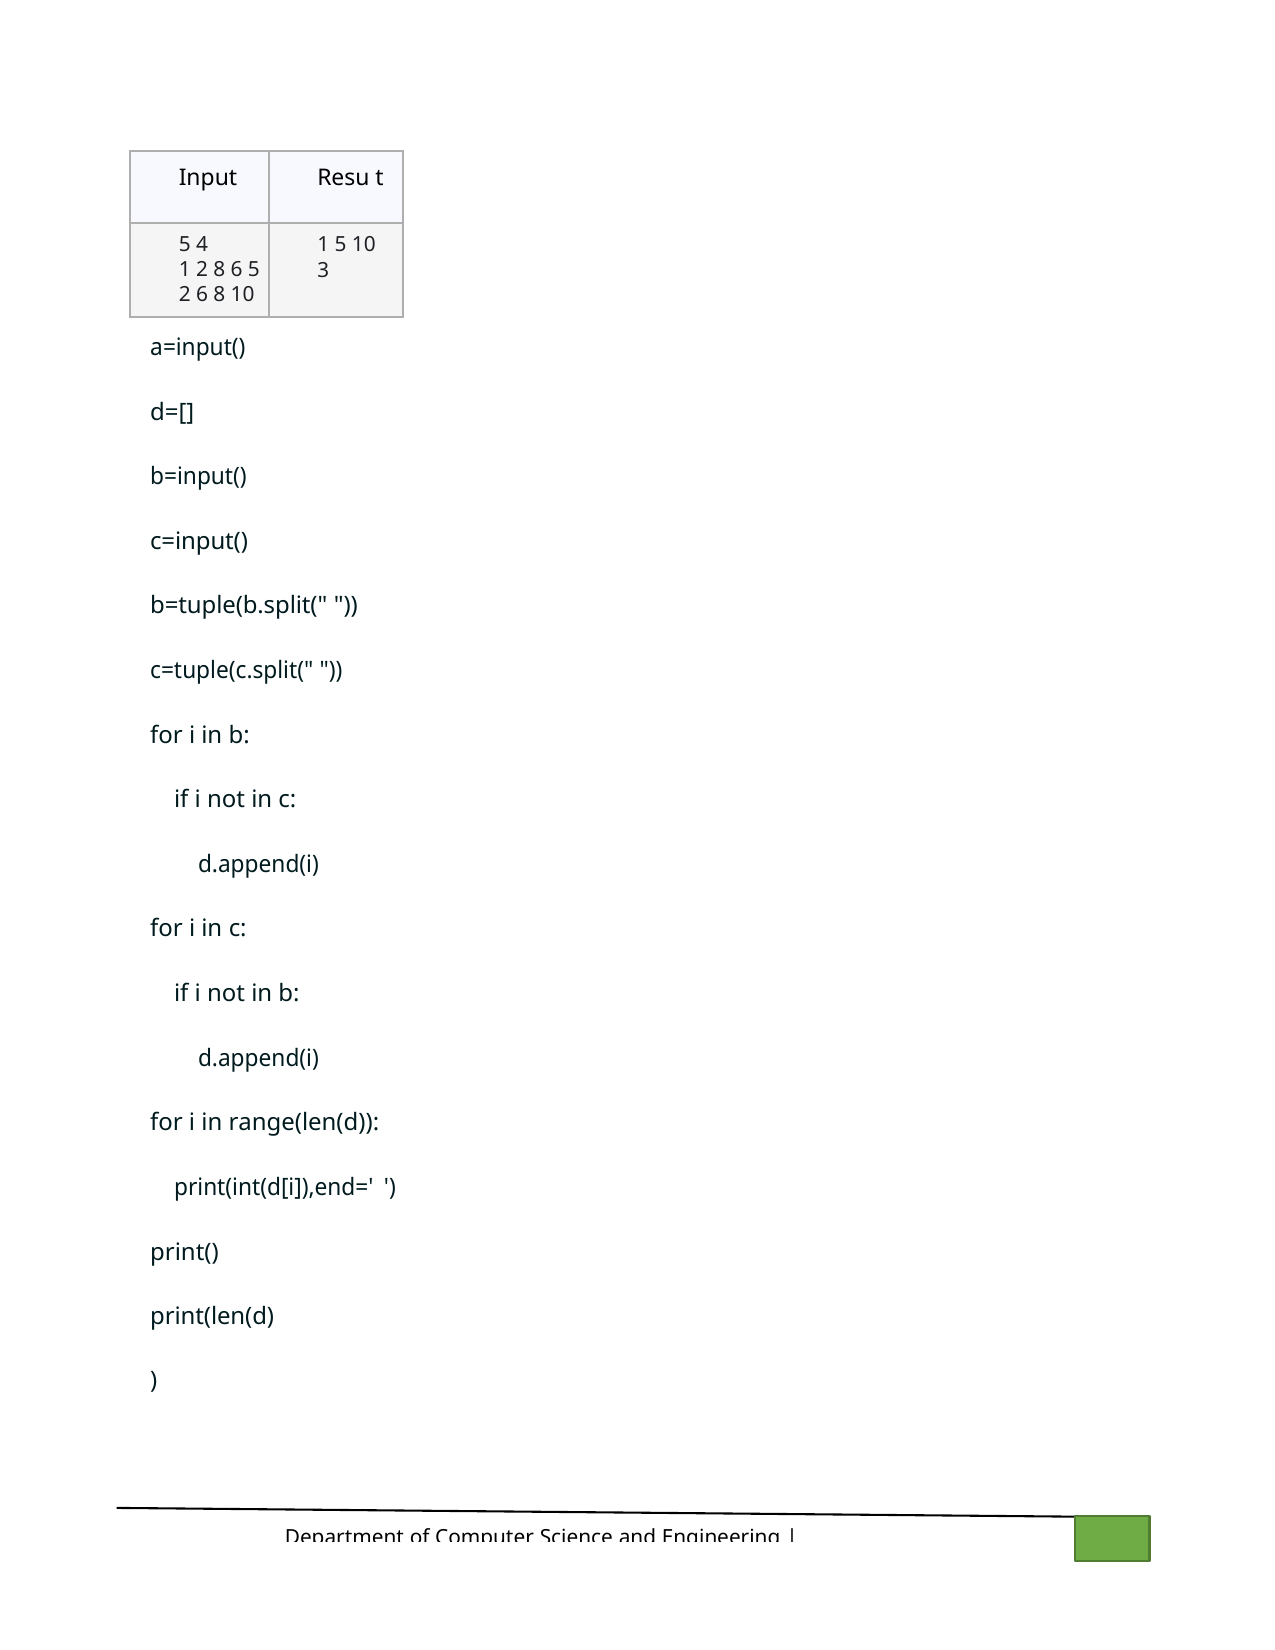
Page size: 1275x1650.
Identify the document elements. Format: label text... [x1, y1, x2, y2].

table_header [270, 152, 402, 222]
text a=input() d=[] [150, 330, 278, 427]
text for i in range(len(d)): print(int(d[i]),end=' ') [150, 1105, 404, 1202]
text print() print(len(d)) [150, 1234, 278, 1396]
text b=input() c=input() [150, 459, 248, 556]
text b=tuple(b.split(" ")) [150, 588, 1162, 621]
text for i in c: [150, 911, 1162, 944]
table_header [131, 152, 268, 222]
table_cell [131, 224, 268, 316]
text c=tuple(c.split(" ")) for i in b: [150, 653, 354, 750]
text if i not in b: d.append(i) [174, 976, 354, 1073]
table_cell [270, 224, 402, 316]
text if i not in c: d.append(i) [174, 782, 354, 879]
